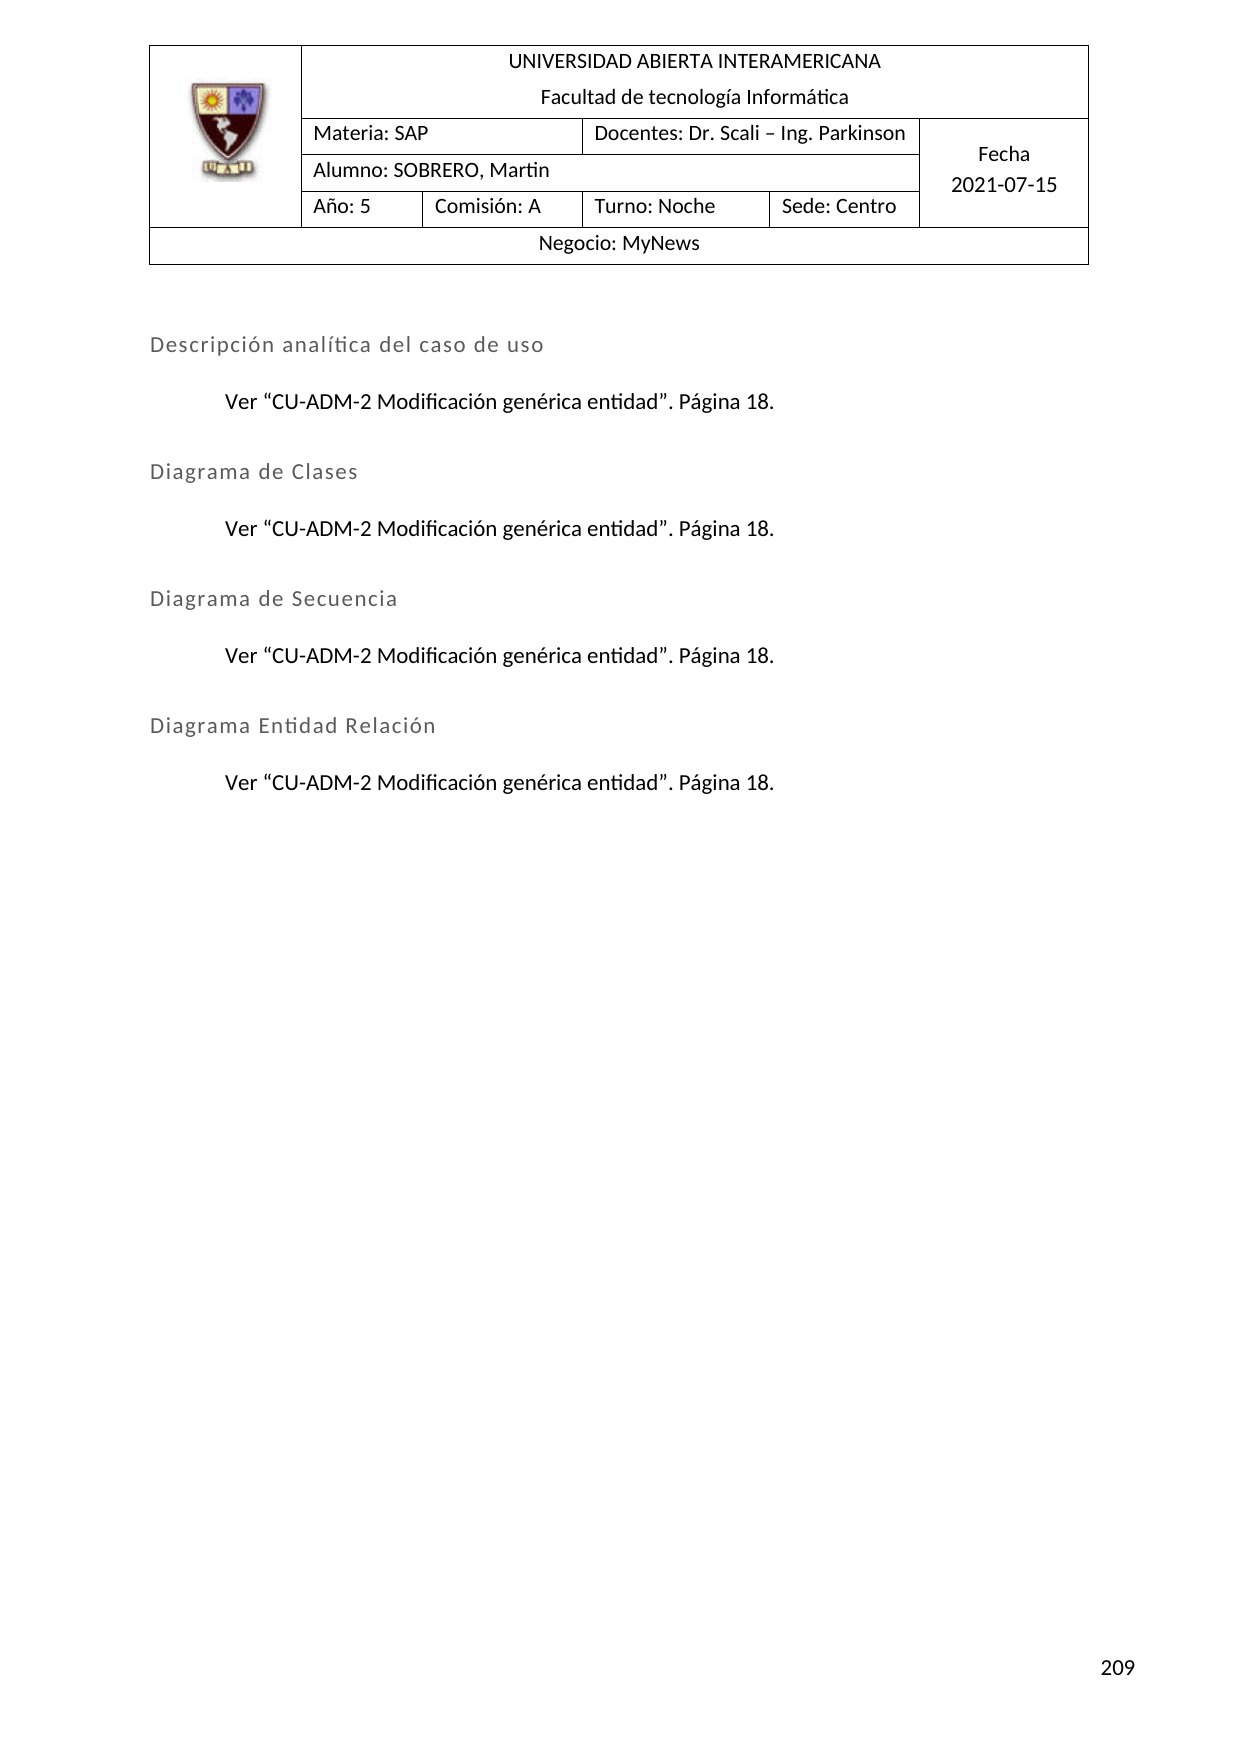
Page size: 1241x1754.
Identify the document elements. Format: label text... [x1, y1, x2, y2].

subtitle Descripción analítica del caso de uso [150, 330, 1135, 358]
picture [177, 74, 278, 187]
subtitle Diagrama de Clases [150, 457, 1135, 485]
subtitle Diagrama de Secuencia [150, 584, 1135, 612]
text Ver “CU-ADM-2 Modificación genérica entidad”. Página 18. [150, 387, 1135, 416]
text Ver “CU-ADM-2 Modificación genérica entidad”. Página 18. [150, 641, 1135, 669]
text Ver “CU-ADM-2 Modificación genérica entidad”. Página 18. [150, 514, 1135, 542]
subtitle Diagrama Entidad Relación [150, 711, 1135, 739]
text Ver “CU-ADM-2 Modificación genérica entidad”. Página 18. [150, 768, 1135, 796]
